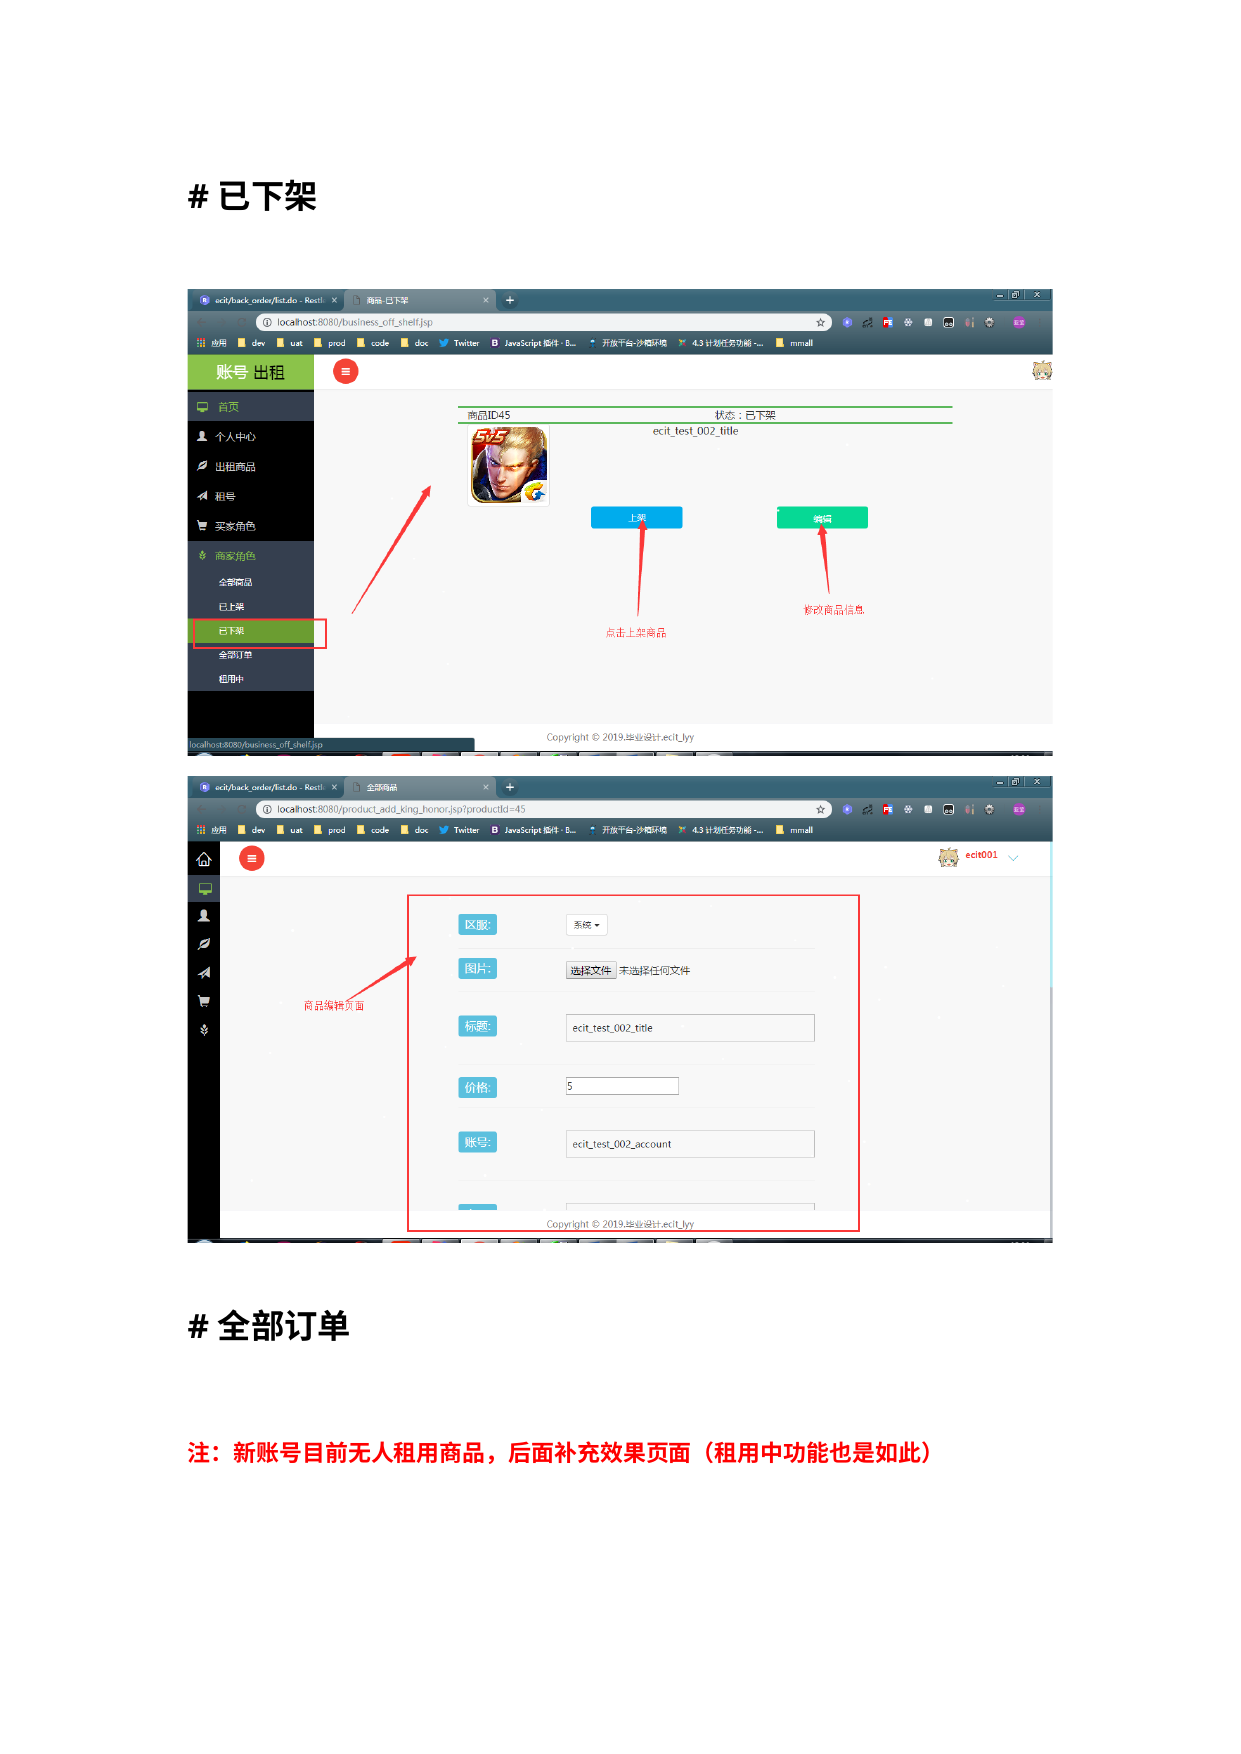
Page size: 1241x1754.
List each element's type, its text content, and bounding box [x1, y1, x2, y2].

subtitle # 全部订单 [187, 1291, 1053, 1356]
subtitle # 已下架 [187, 162, 1053, 227]
picture [187, 776, 1053, 1243]
text 注：新账号目前无人租用商品，后面补充效果页面（租用中功能也是如此） [187, 1419, 1053, 1484]
picture [187, 289, 1053, 756]
